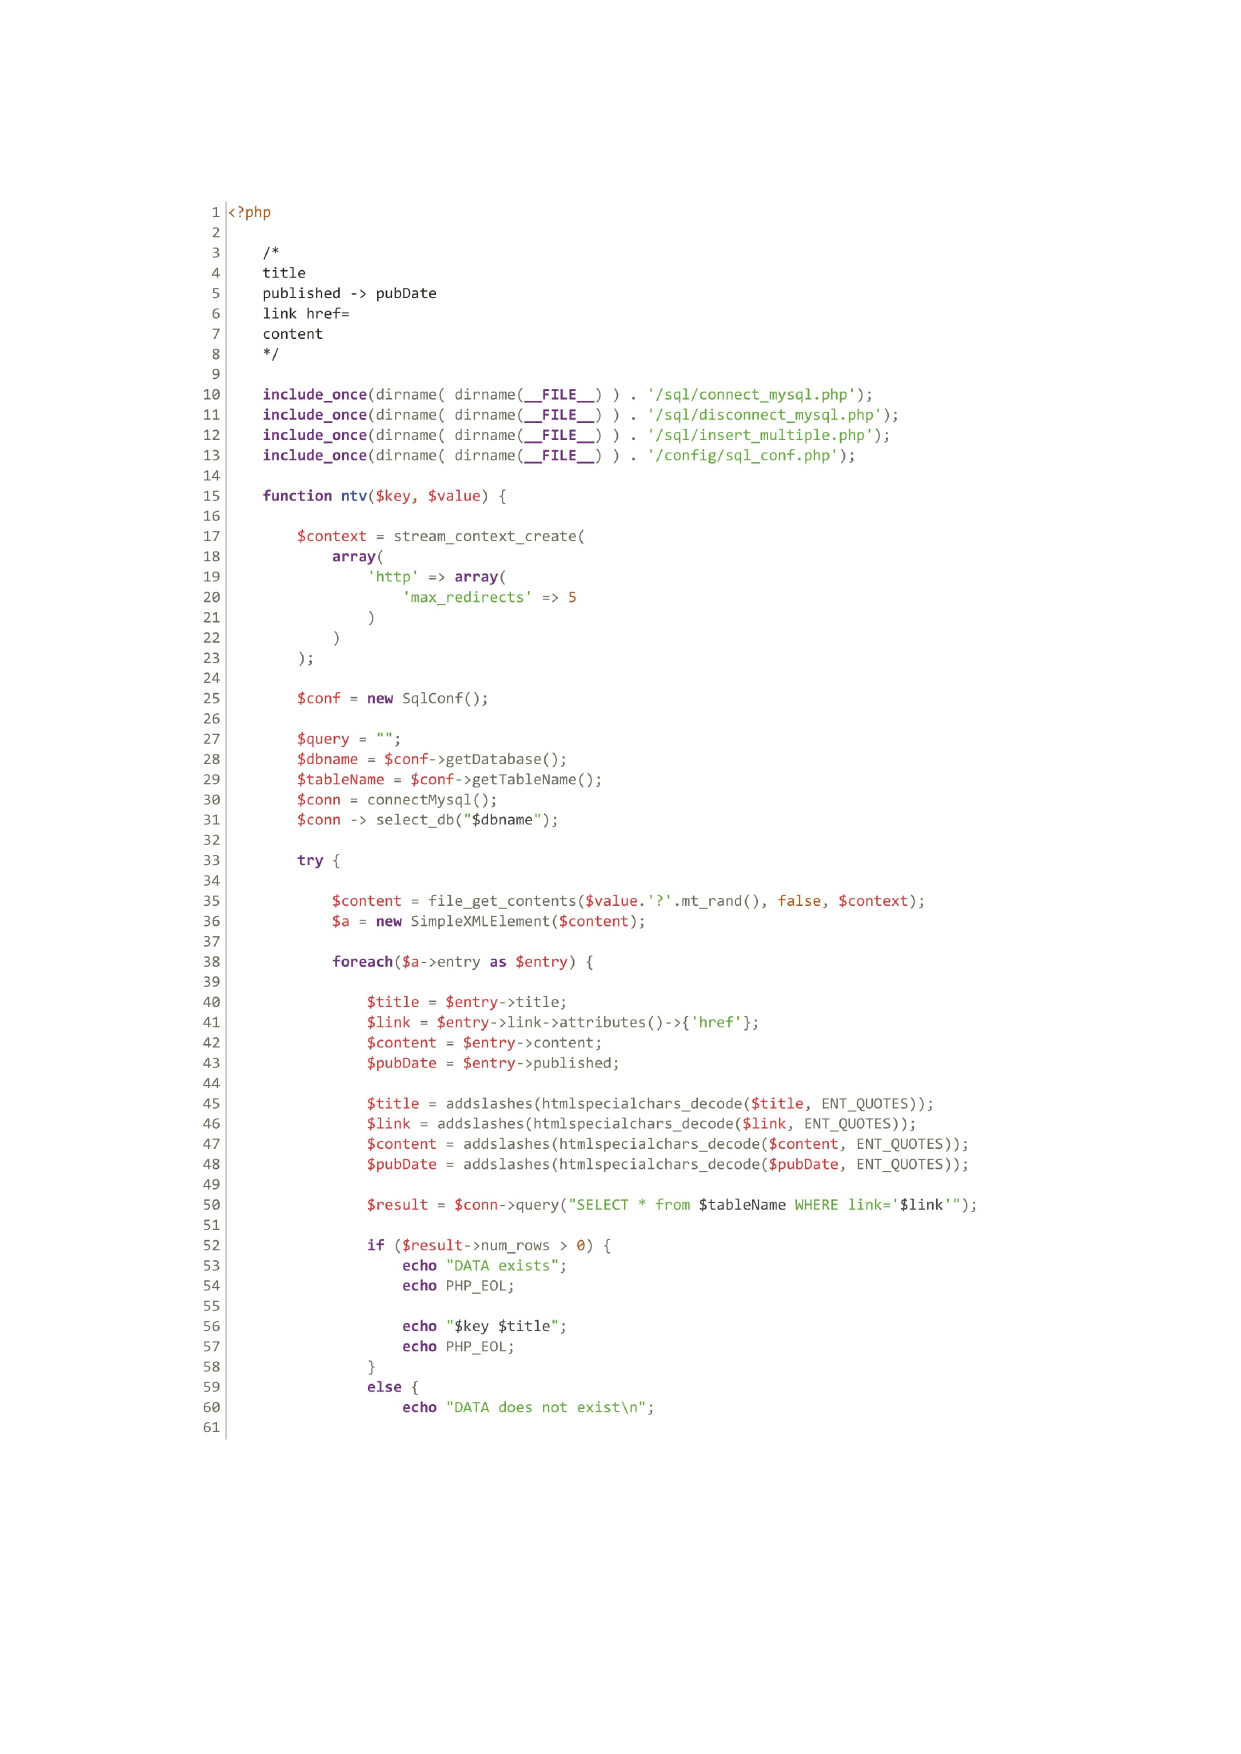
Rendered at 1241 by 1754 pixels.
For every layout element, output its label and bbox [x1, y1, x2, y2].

picture [147, 147, 1092, 1484]
